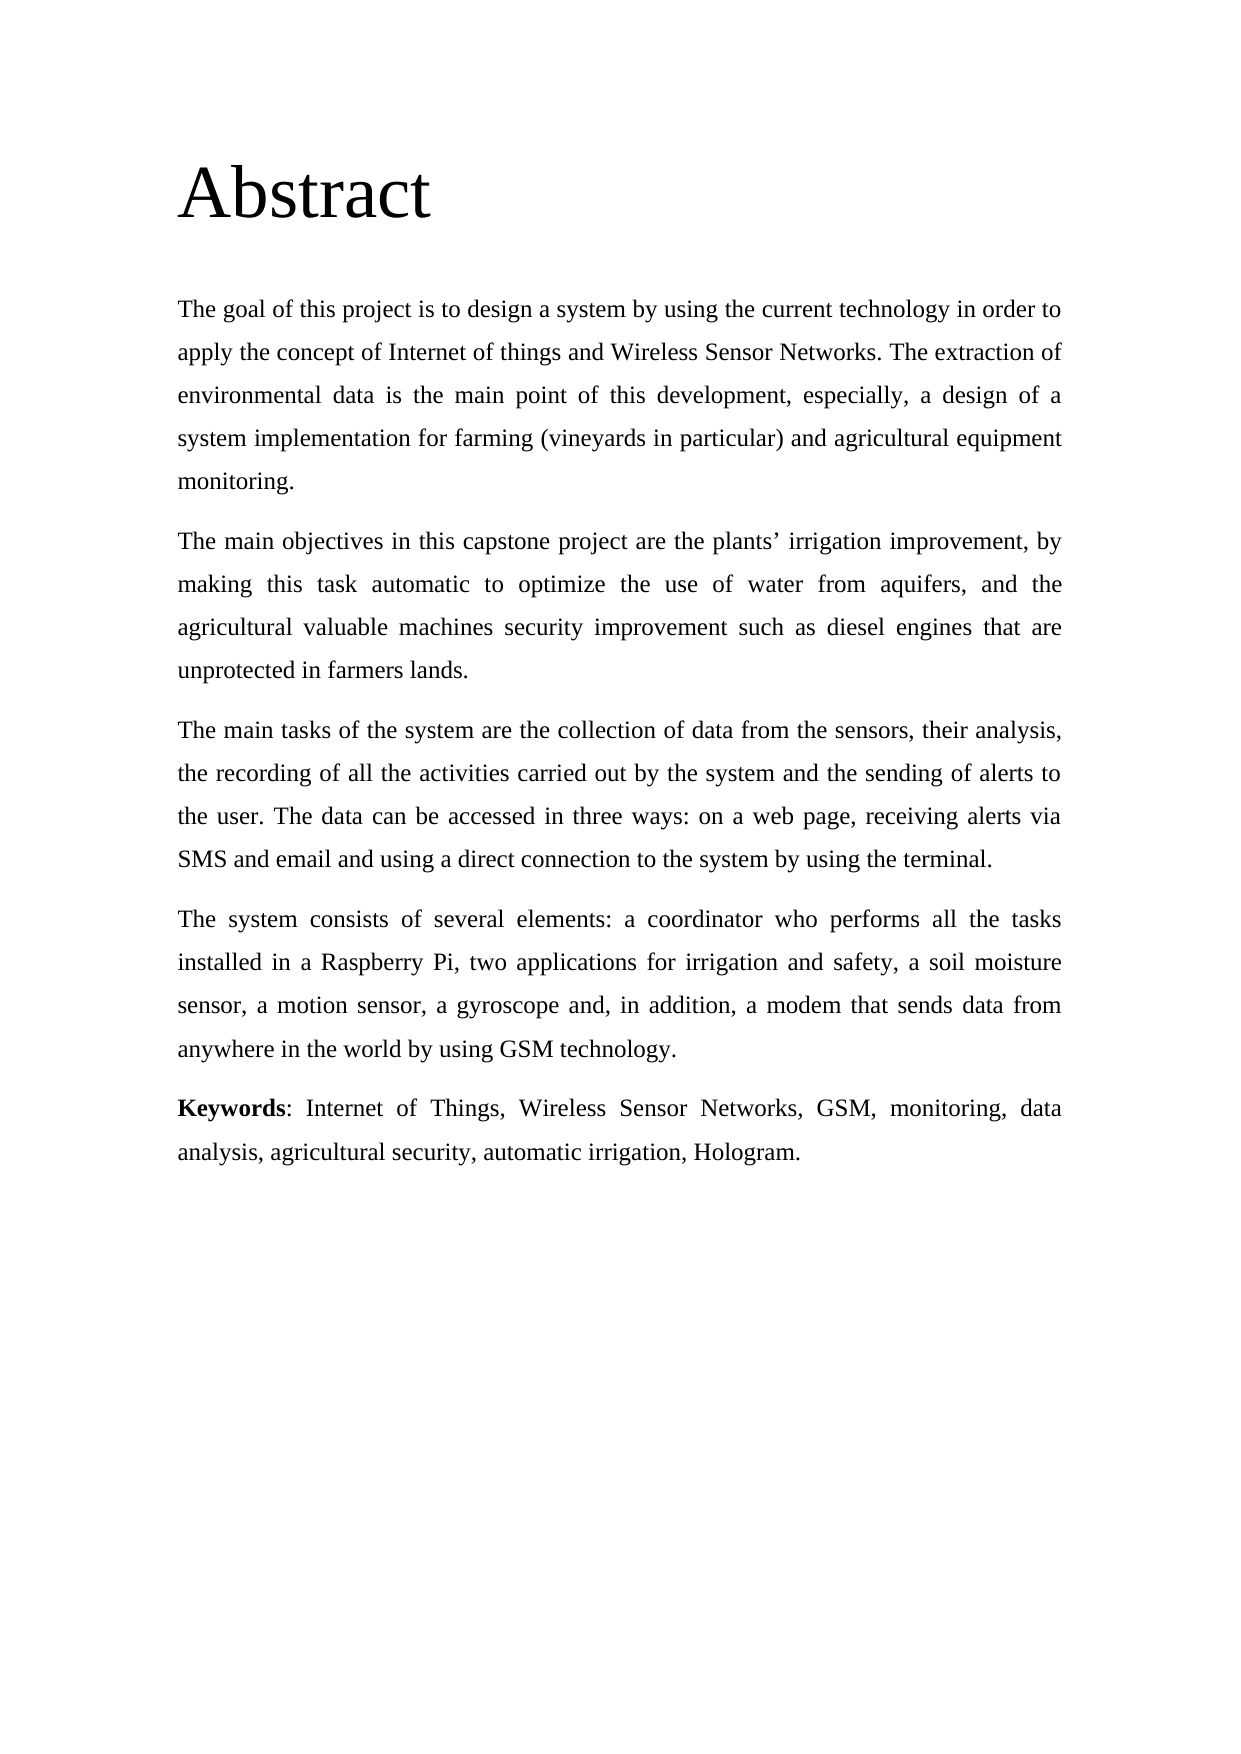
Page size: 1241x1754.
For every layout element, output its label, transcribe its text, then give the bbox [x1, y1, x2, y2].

text The goal of this project is to design a system by using the current technology in order to apply the concept of Internet of things and Wireless Sensor Networks. The extraction of environmental data is the main point of this development, especially, a design of a system implementation for farming (vineyards in particular) and agricultural equipment monitoring. [177, 294, 1063, 495]
text The main objectives in this capstone project are the plants’ irrigation improvement, by making this task automatic to optimize the use of water from aquifers, and the agricultural valuable machines security improvement such as diesel engines that are unprotected in farmers lands. [177, 526, 1063, 684]
text Keywords: Internet of Things, Wireless Sensor Networks, GSM, monitoring, data analysis, agricultural security, automatic irrigation, Hologram. [177, 1093, 1063, 1165]
text Abstract [177, 148, 1063, 234]
text The system consists of several elements: a coordinator who performs all the tasks installed in a Raspberry Pi, two applications for irrigation and safety, a soil moisture sensor, a motion sensor, a gyroscope and, in addition, a modem that sends data from anywhere in the world by using GSM technology. [177, 904, 1063, 1062]
text The main tasks of the system are the collection of data from the sensors, their analysis, the recording of all the activities carried out by the system and the sending of alerts to the user. The data can be accessed in three ways: on a web page, receiving alerts via SMS and email and using a direct connection to the system by using the terminal. [177, 715, 1063, 873]
